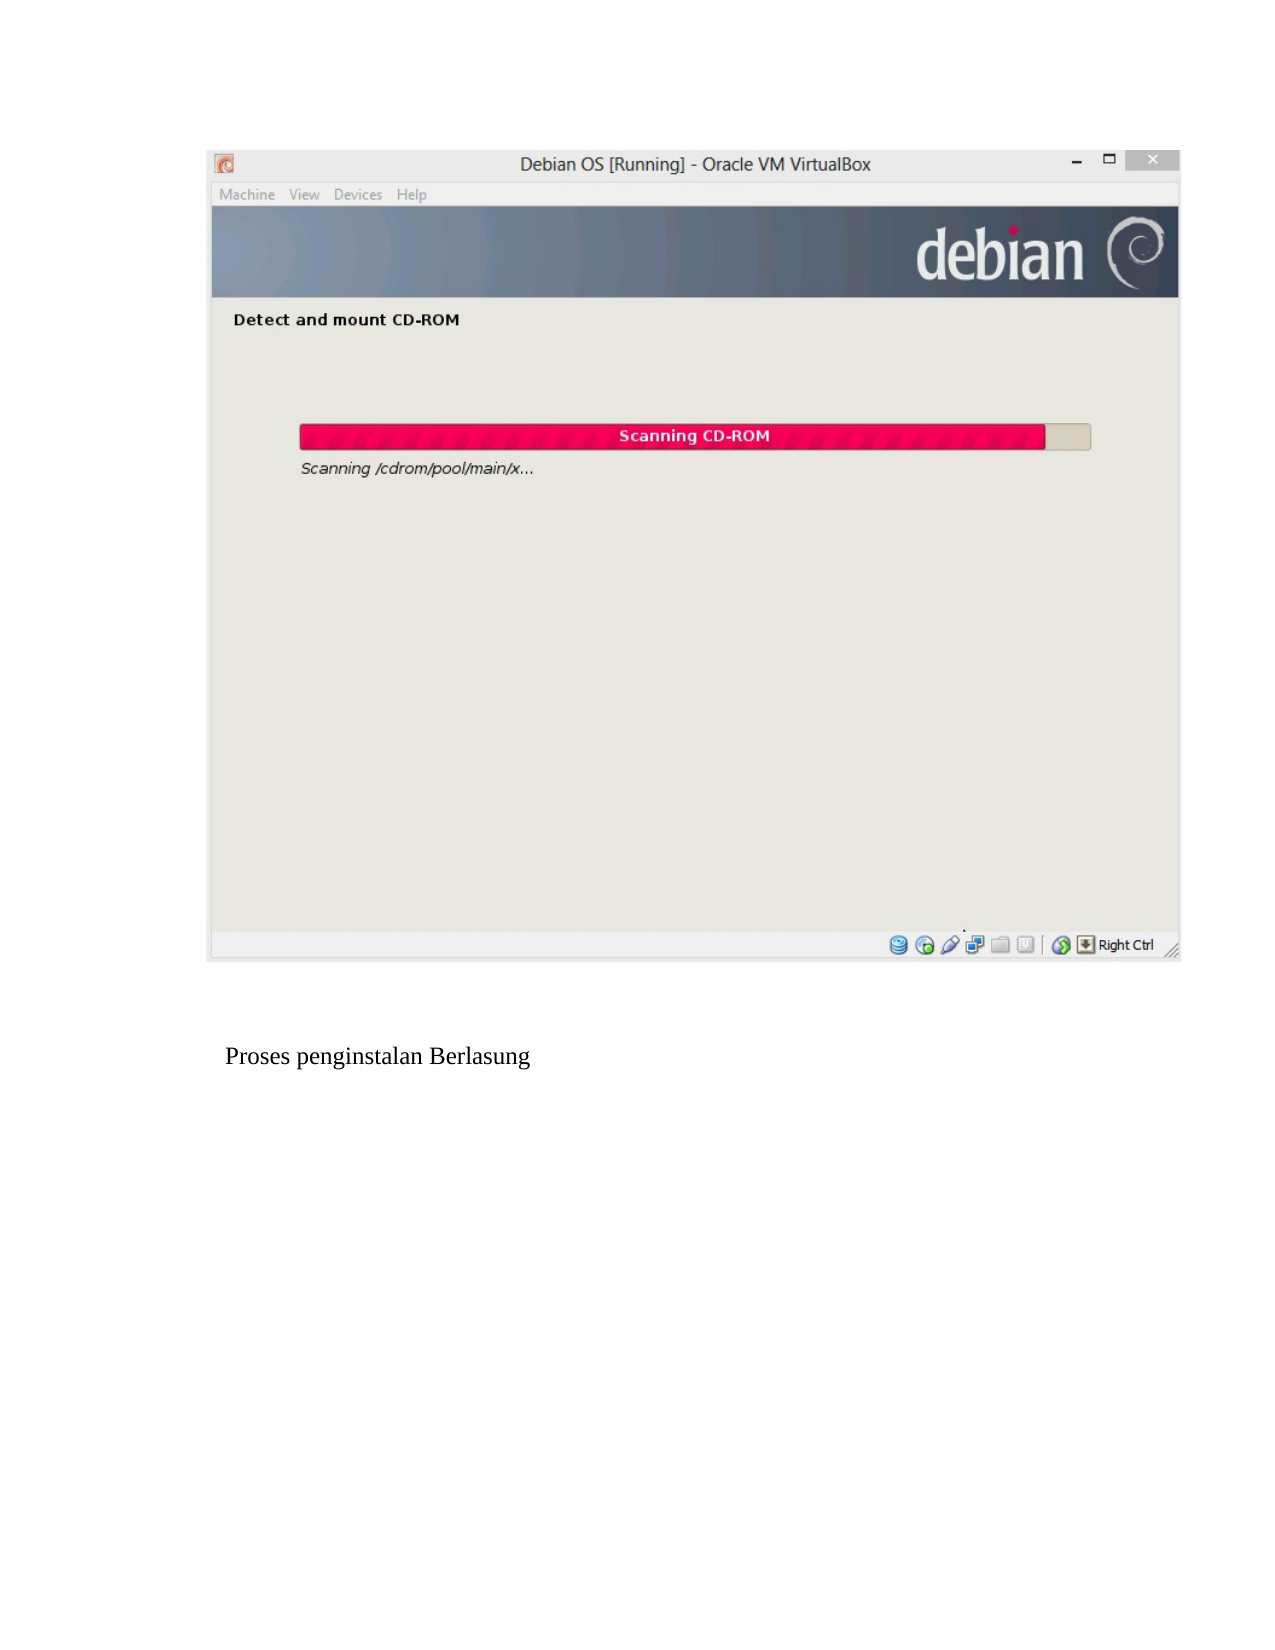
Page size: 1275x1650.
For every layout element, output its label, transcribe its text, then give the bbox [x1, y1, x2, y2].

picture [206, 150, 1182, 962]
text Proses penginstalan Berlasung [150, 1041, 1125, 1070]
